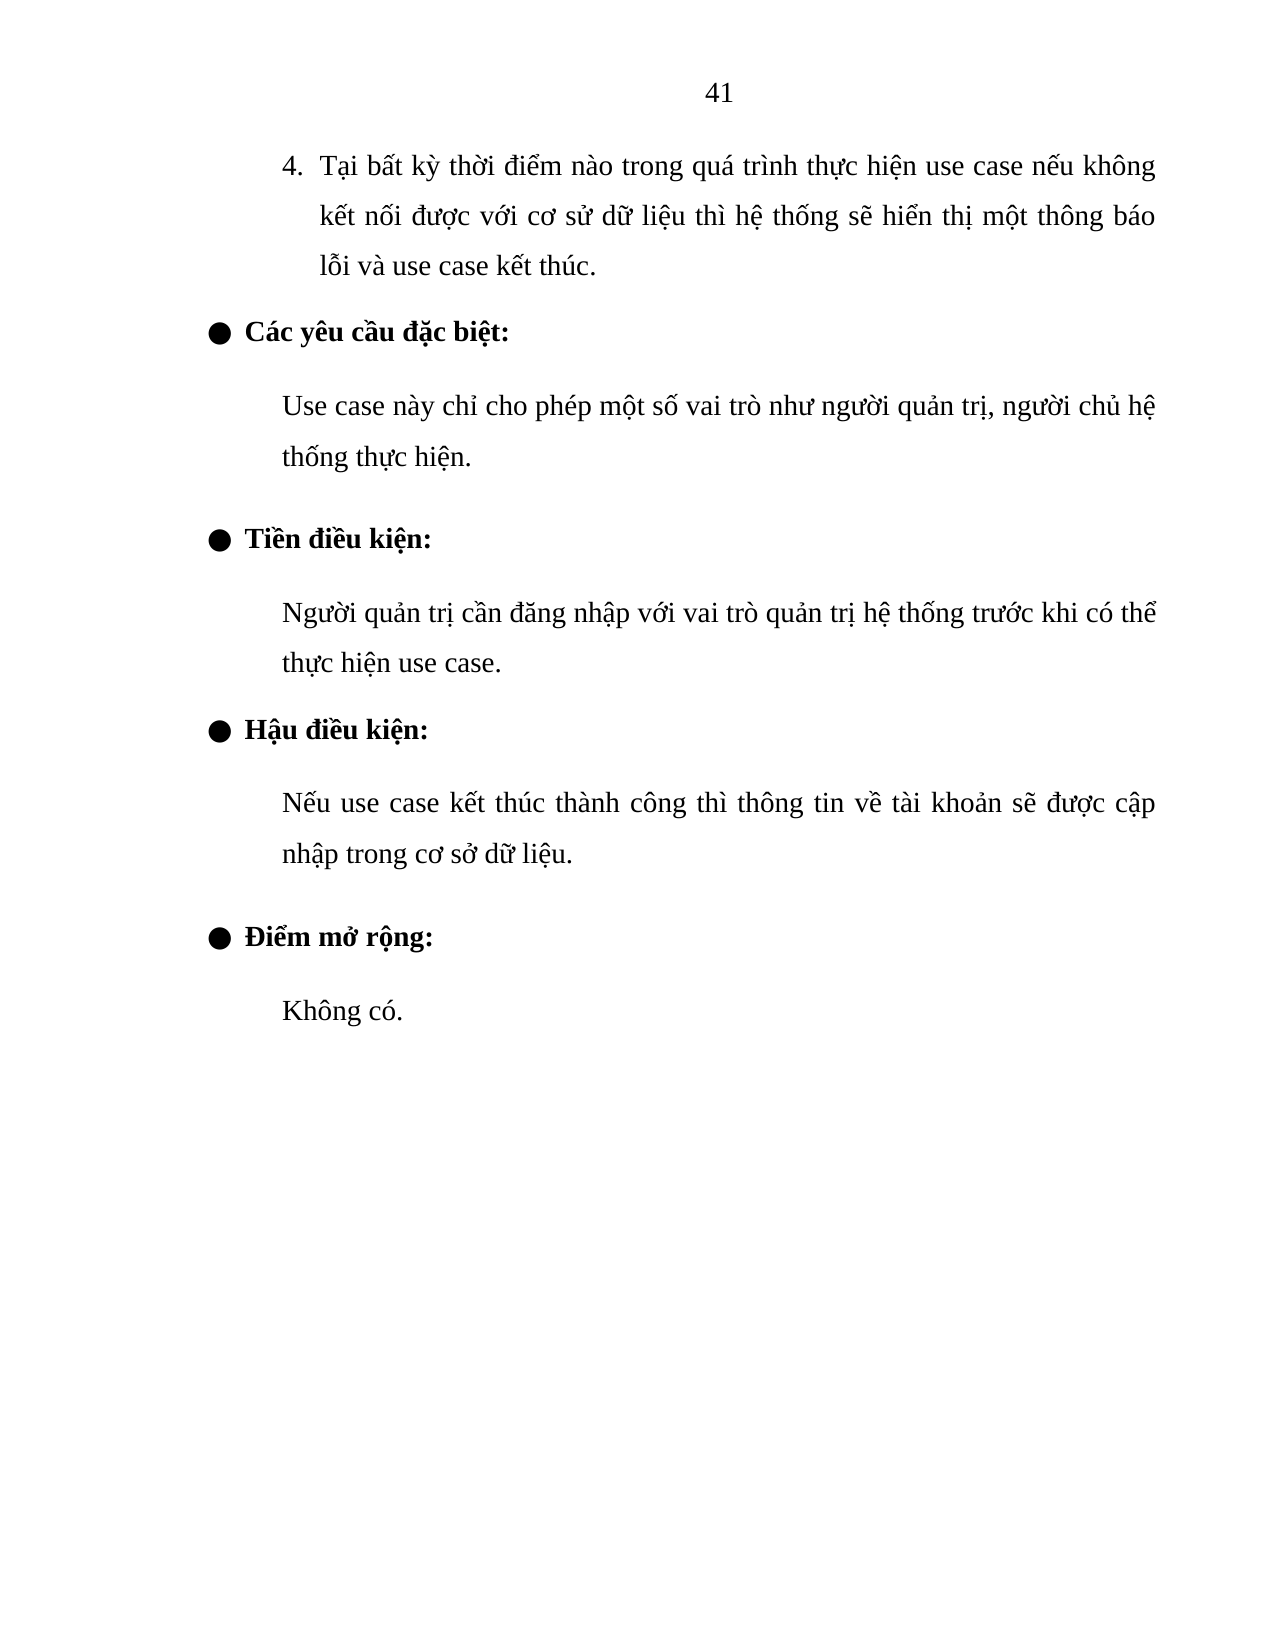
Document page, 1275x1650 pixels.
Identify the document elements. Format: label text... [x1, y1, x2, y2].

list Các yêu cầu đặc biệt: [207, 299, 1157, 358]
list Điểm mở rộng: [207, 903, 1157, 963]
text Người quản trị cần đăng nhập với vai trò quản trị hệ thống trước khi có thể thực hiện use case. [282, 595, 1157, 679]
list Hậu điều kiện: [207, 696, 1157, 756]
text Không có. [244, 993, 1157, 1026]
list Tại bất kỳ thời điểm nào trong quá trình thực hiện use case nếu không kết nối được với cơ sử dữ liệu thì hệ thống sẽ hiển thị một thông báo lỗi và use case kết thúc. [282, 148, 1157, 282]
list Tiền điều kiện: [207, 506, 1157, 565]
text Nếu use case kết thúc thành công thì thông tin về tài khoản sẽ được cập nhập trong cơ sở dữ liệu. [282, 786, 1157, 869]
text Use case này chỉ cho phép một số vai trò như người quản trị, người chủ hệ thống thực hiện. [282, 388, 1157, 472]
